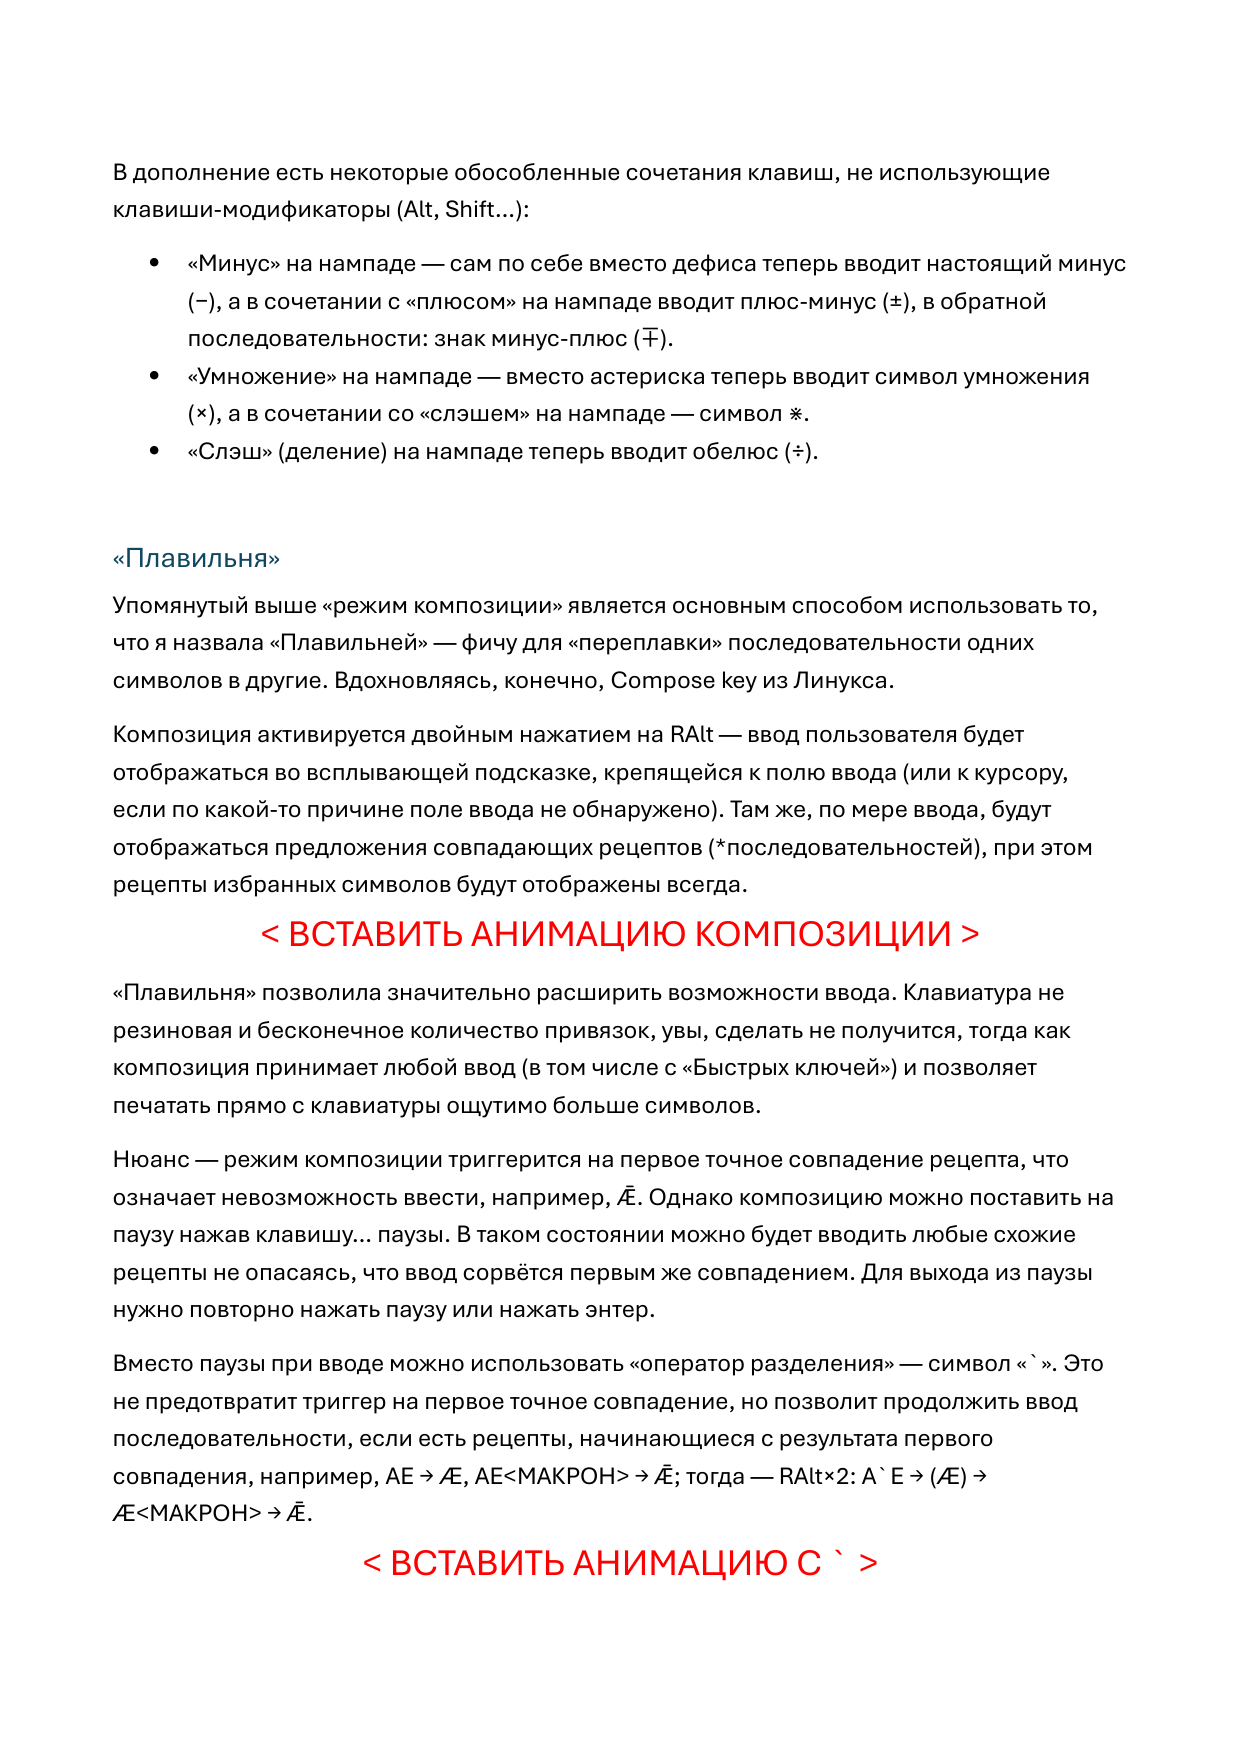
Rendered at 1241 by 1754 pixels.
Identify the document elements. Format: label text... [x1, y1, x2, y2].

list «Слэш» (деление) на нампаде теперь вводит обелюс (÷). [150, 429, 1128, 467]
text Упомянутый выше «режим композиции» является основным способом использовать то, что я назвала «Плавильней» — фичу для «переплавки» последовательности одних символов в другие. Вдохновляясь, конечно, Compose key из Линукса. [112, 583, 1128, 696]
text «Плавильня» позволила значительно расширить возможности ввода. Клавиатура не резиновая и бесконечное количество привязок, увы, сделать не получится, тогда как композиция принимает любой ввод (в том числе с «Быстрых ключей») и позволяет печатать прямо с клавиатуры ощутимо больше символов. [112, 971, 1128, 1121]
subtitle «Плавильня» [112, 537, 1128, 575]
text < ВСТАВИТЬ АНИМАЦИЮ С ` > [112, 1546, 1128, 1583]
list «Минус» на нампаде — сам по себе вместо дефиса теперь вводит настоящий минус (−), а в сочетании с «плюсом» на нампаде вводит плюс-минус (±), в обратной последовательности: знак минус-плюс (∓). [150, 242, 1128, 354]
list «Умножение» на нампаде — вместо астериска теперь вводит символ умножения (×), а в сочетании со «слэшем» на нампаде — символ ⋇. [150, 354, 1128, 429]
text Композиция активируется двойным нажатием на RAlt — ввод пользователя будет отображаться во всплывающей подсказке, крепящейся к полю ввода (или к курсору, если по какой-то причине поле ввода не обнаружено). Там же, по мере ввода, будут отображаться предложения совпадающих рецептов (*последовательностей), при этом рецепты избранных символов будут отображены всегда. [112, 712, 1128, 900]
text Вместо паузы при вводе можно использовать «оператор разделения» — символ «`». Это не предотвратит триггер на первое точное совпадение, но позволит продолжить ввод последовательности, если есть рецепты, начинающиеся с результата первого совпадения, например, AE → Æ, AE<МАКРОН> → Ǣ; тогда — RAlt×2: A`E → (Æ) → Æ<МАКРОН> → Ǣ. [112, 1342, 1128, 1529]
text В дополнение есть некоторые обособленные сочетания клавиш, не использующие клавиши-модификаторы (Alt, Shift…): [112, 150, 1128, 225]
text Нюанс — режим композиции триггерится на первое точное совпадение рецепта, что означает невозможность ввести, например, Ǣ. Однако композицию можно поставить на паузу нажав клавишу… паузы. В таком состоянии можно будет вводить любые схожие рецепты не опасаясь, что ввод сорвётся первым же совпадением. Для выхода из паузы нужно повторно нажать паузу или нажать энтер. [112, 1137, 1128, 1325]
text < ВСТАВИТЬ АНИМАЦИЮ КОМПОЗИЦИИ > [112, 917, 1128, 954]
